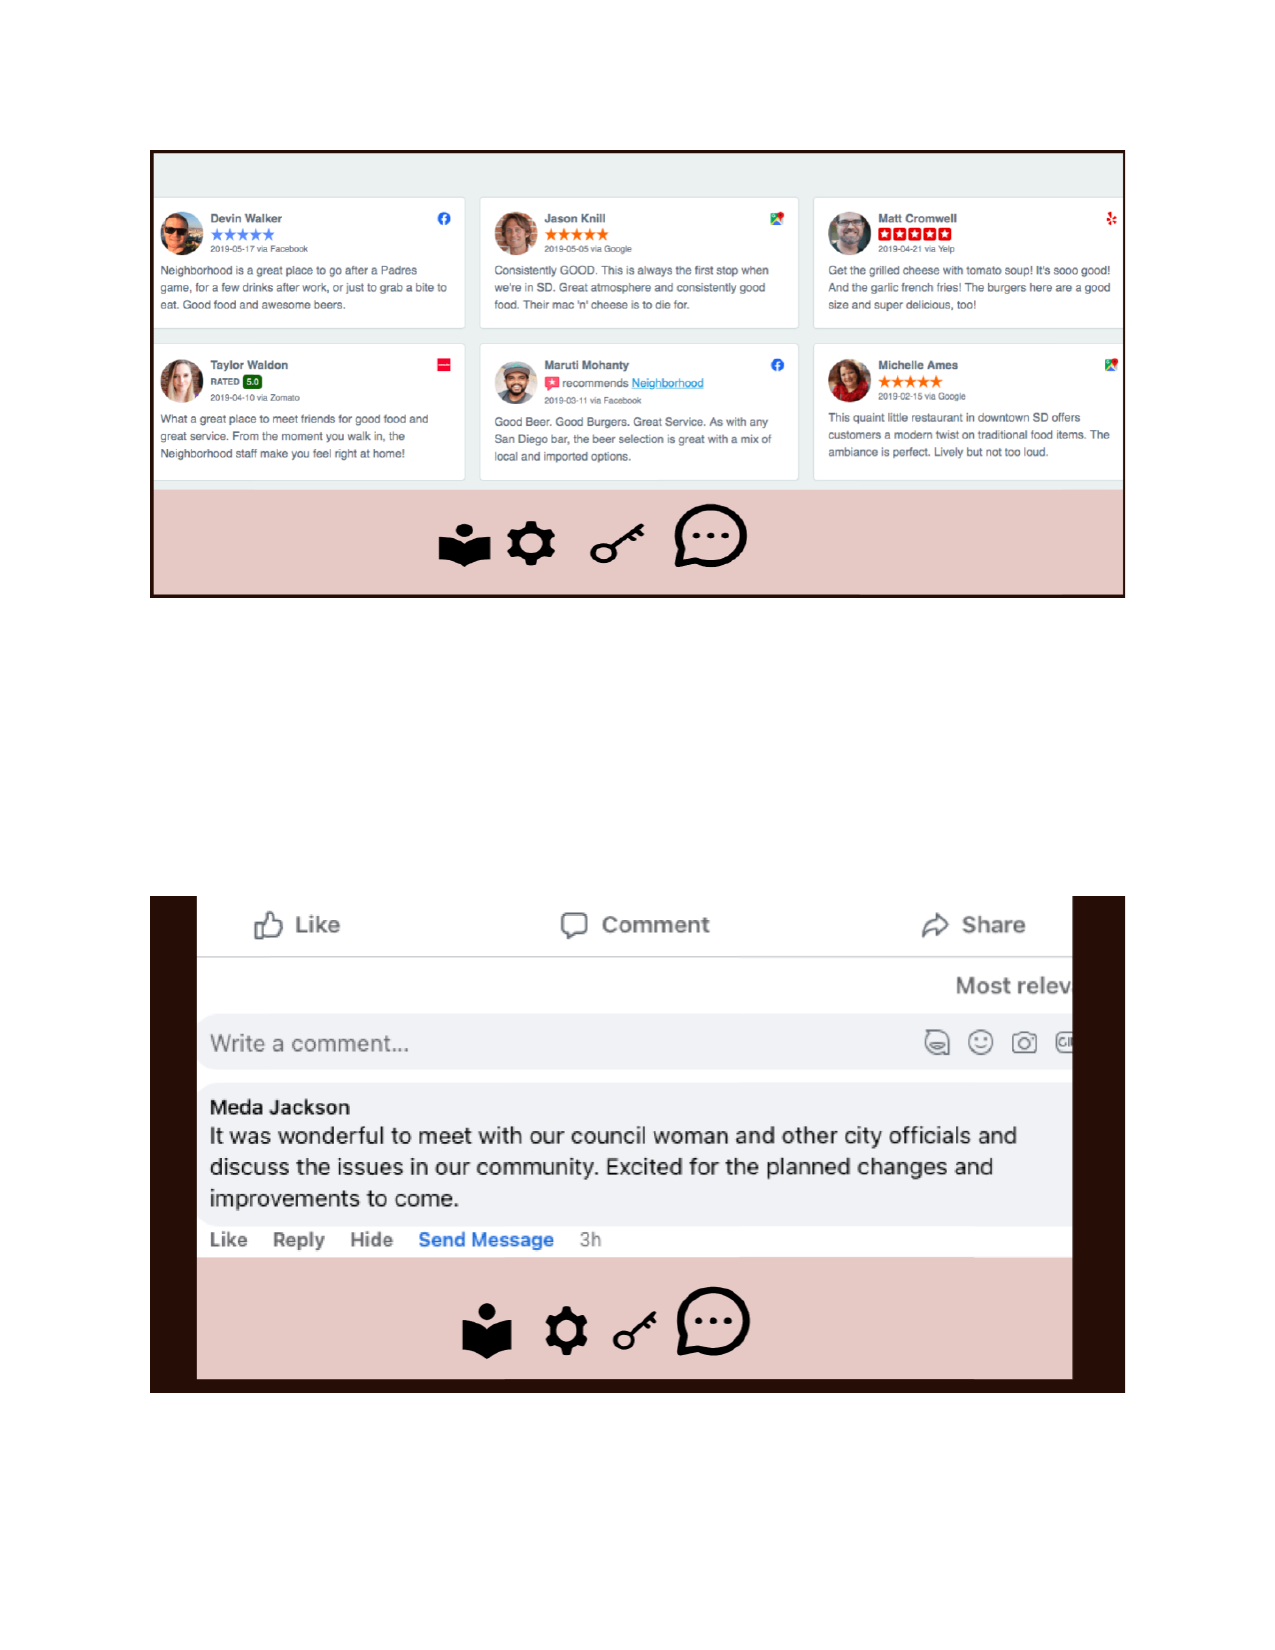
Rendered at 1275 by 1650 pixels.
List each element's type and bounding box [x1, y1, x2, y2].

picture [150, 150, 1125, 598]
picture [150, 896, 1125, 1393]
